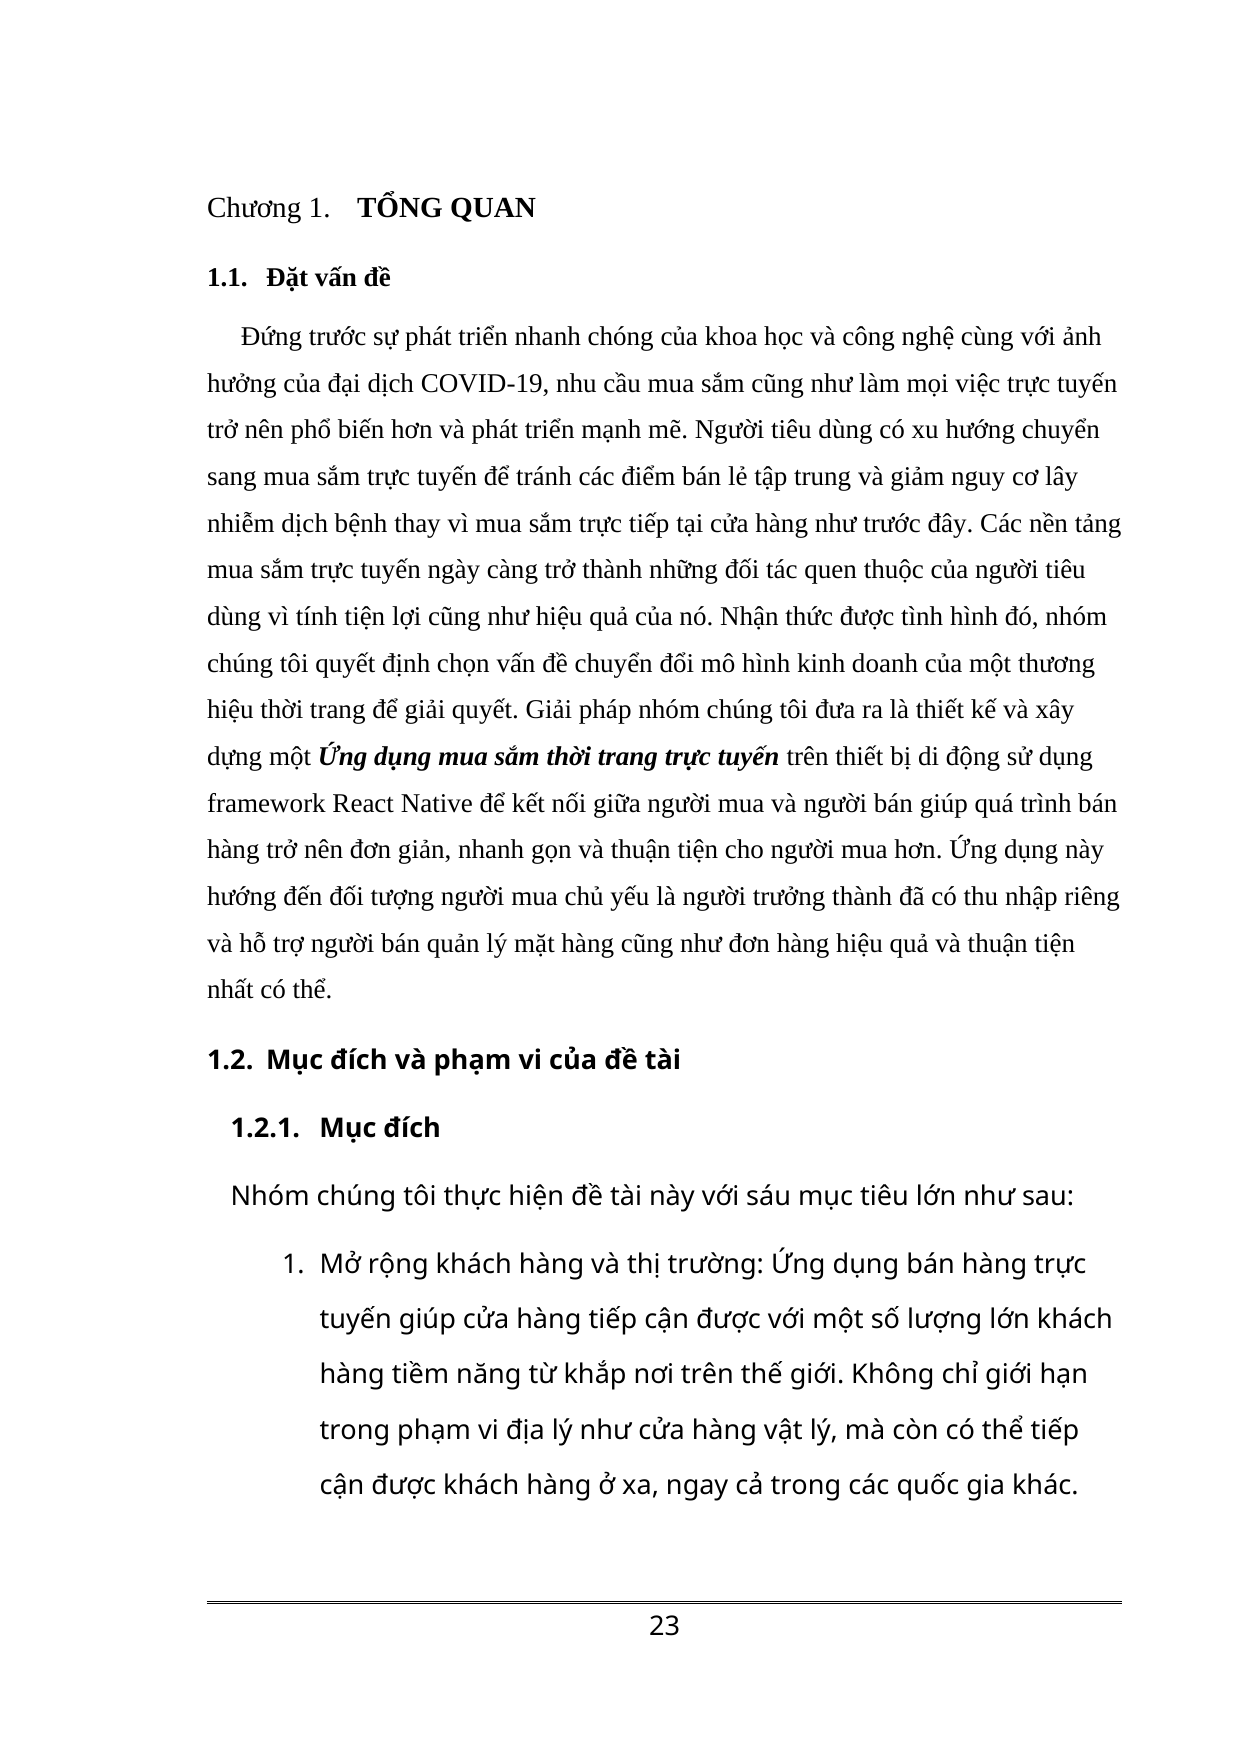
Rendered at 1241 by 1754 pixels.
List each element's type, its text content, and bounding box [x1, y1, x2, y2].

text Đứng trước sự phát triển nhanh chóng của khoa học và công nghệ cùng với ảnh hưởng của đại dịch COVID-19, nhu cầu mua sắm cũng như làm mọi việc trực tuyến trở nên phổ biến hơn và phát triển mạnh mẽ. Người tiêu dùng có xu hướng chuyển sang mua sắm trực tuyến để tránh các điểm bán lẻ tập trung và giảm nguy cơ lây nhiễm dịch bệnh thay vì mua sắm trực tiếp tại cửa hàng như trước đây. Các nền tảng mua sắm trực tuyến ngày càng trở thành những đối tác quen thuộc của người tiêu dùng vì tính tiện lợi cũng như hiệu quả của nó. Nhận thức được tình hình đó, nhóm chúng tôi quyết định chọn vấn đề chuyển đổi mô hình kinh doanh của một thương hiệu thời trang để giải quyết. Giải pháp nhóm chúng tôi đưa ra là thiết kế và xây dựng một Ứng dụng mua sắm thời trang trực tuyến trên thiết bị di động sử dụng framework React Native để kết nối giữa người mua và người bán giúp quá trình bán hàng trở nên đơn giản, nhanh gọn và thuận tiện cho người mua hơn. Ứng dụng này hướng đến đối tượng người mua chủ yếu là người trưởng thành đã có thu nhập riêng và hỗ trợ người bán quản lý mặt hàng cũng như đơn hàng hiệu quả và thuận tiện nhất có thể. [207, 320, 1122, 1004]
subtitle Mục đích [230, 1109, 1122, 1146]
subtitle TỔNG QUAN [207, 190, 1122, 223]
text Nhóm chúng tôi thực hiện đề tài này với sáu mục tiêu lớn như sau: [207, 1176, 1122, 1213]
list Mở rộng khách hàng và thị trường: Ứng dụng bán hàng trực tuyến giúp cửa hàng tiếp cận được với một số lượng lớn khách hàng tiềm năng từ khắp nơi trên thế giới. Không chỉ giới hạn trong phạm vi địa lý như cửa hàng vật lý, mà còn có thể tiếp cận được khách hàng ở xa, ngay cả trong các quốc gia khác. [282, 1244, 1122, 1502]
subtitle Đặt vấn đề [207, 261, 1122, 292]
subtitle Mục đích và phạm vi của đề tài [207, 1041, 1122, 1078]
